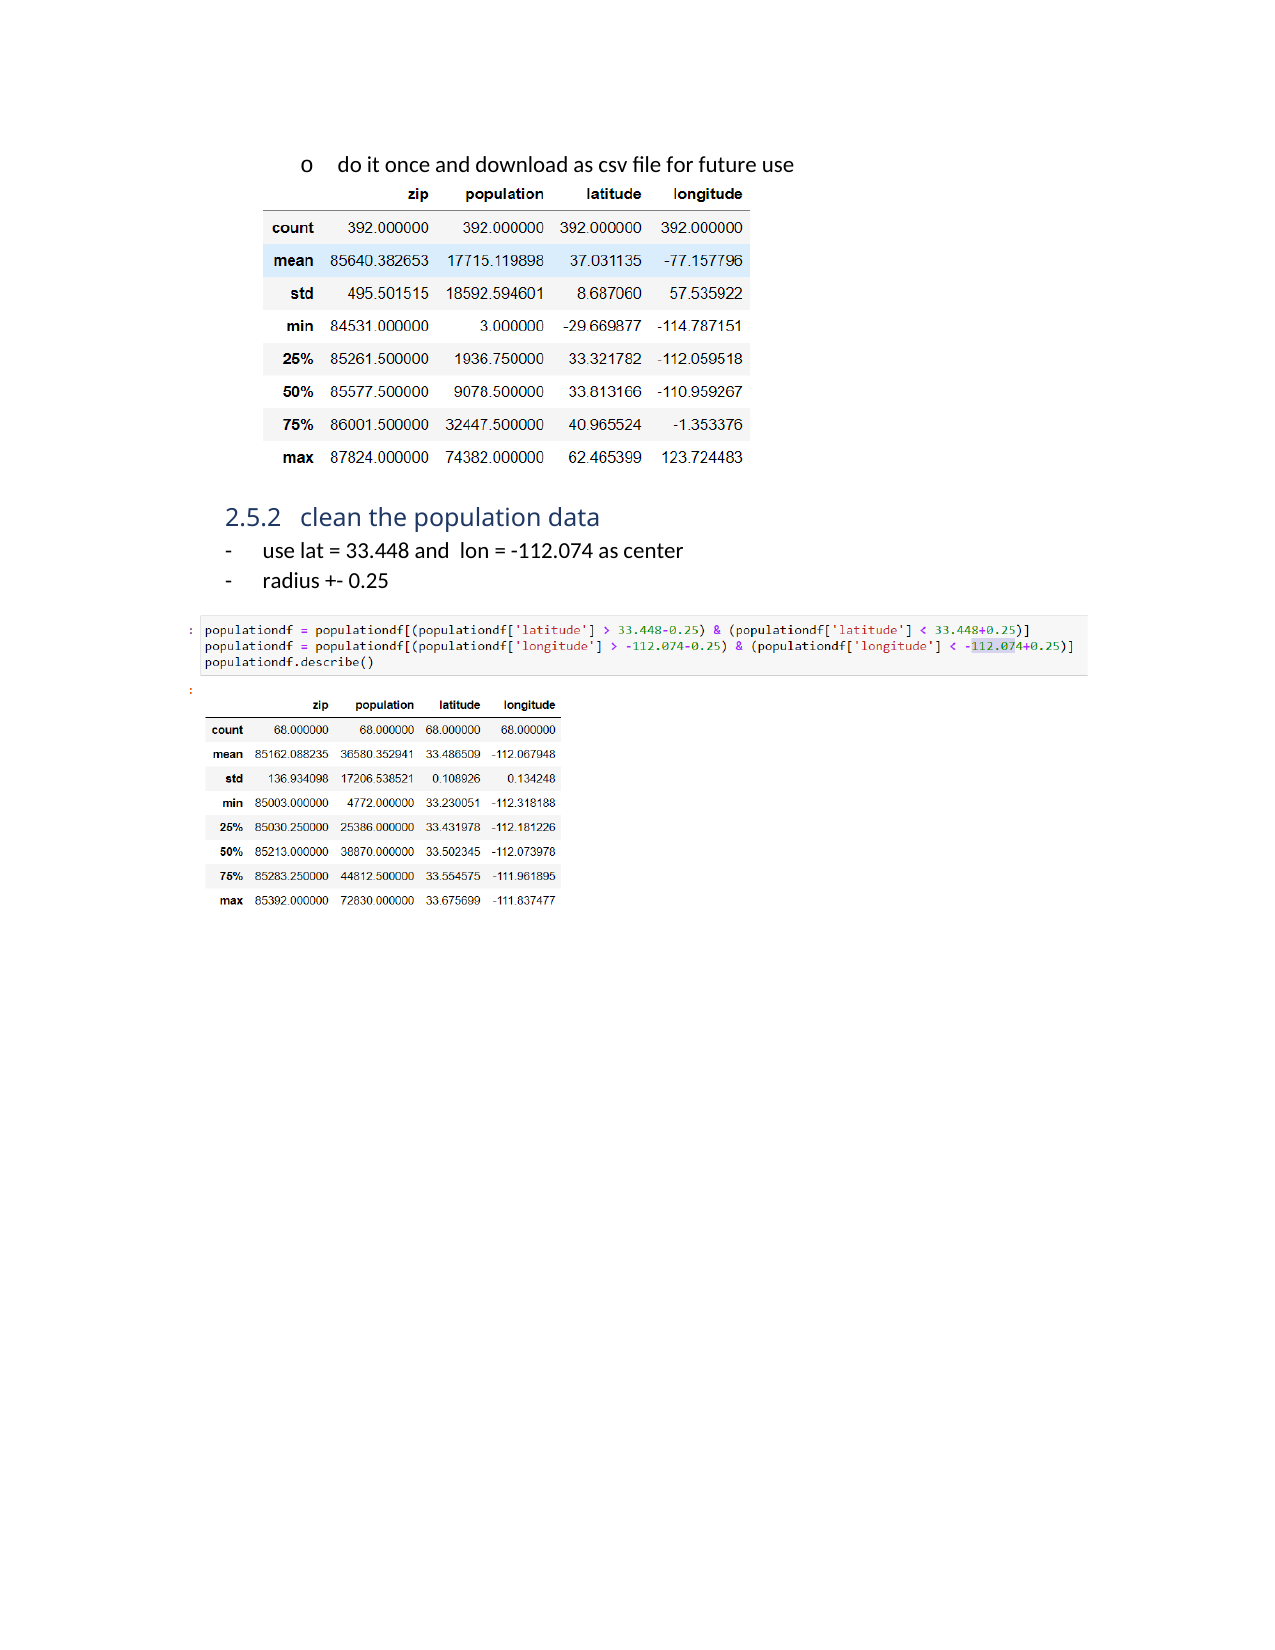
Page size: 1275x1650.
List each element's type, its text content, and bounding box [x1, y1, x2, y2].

list do it once and download as csv file for future use [300, 150, 1087, 179]
picture [262, 181, 794, 481]
list radius +- 0.25 [225, 566, 1087, 594]
subtitle clean the population data [225, 499, 1087, 533]
picture [187, 613, 1088, 918]
list use lat = 33.448 and lon = -112.074 as center [225, 536, 1087, 564]
